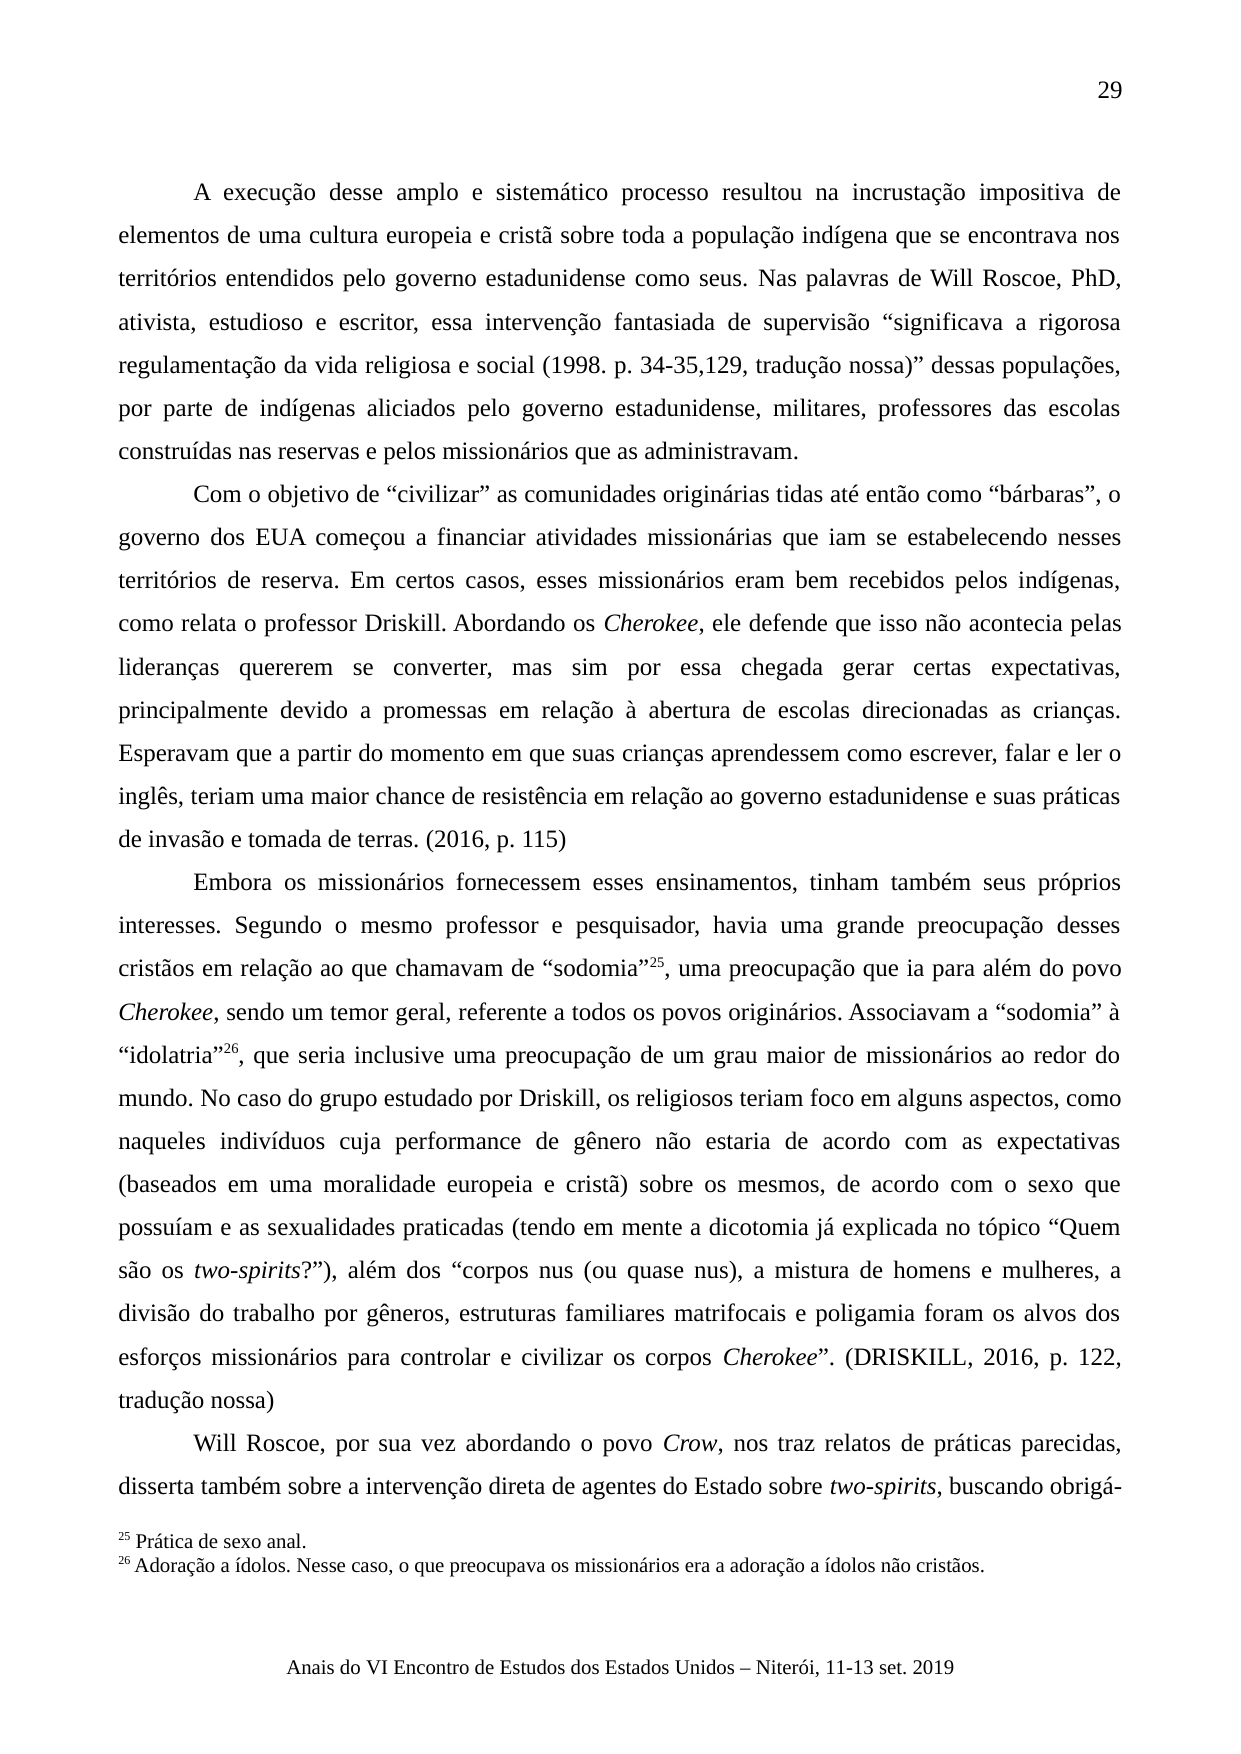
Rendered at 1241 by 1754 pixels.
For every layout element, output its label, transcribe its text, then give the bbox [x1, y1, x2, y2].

text Com o objetivo de “civilizar” as comunidades originárias tidas até então como “bárbaras”, o governo dos EUA começou a financiar atividades missionárias que iam se estabelecendo nesses territórios de reserva. Em certos casos, esses missionários eram bem recebidos pelos indígenas, como relata o professor Driskill. Abordando os Cherokee, ele defende que isso não acontecia pelas lideranças quererem se converter, mas sim por essa chegada gerar certas expectativas, principalmente devido a promessas em relação à abertura de escolas direcionadas as crianças. Esperavam que a partir do momento em que suas crianças aprendessem como escrever, falar e ler o inglês, teriam uma maior chance de resistência em relação ao governo estadunidense e suas práticas de invasão e tomada de terras. (2016, p. 115) [118, 479, 1122, 853]
text A execução desse amplo e sistemático processo resultou na incrustação impositiva de elementos de uma cultura europeia e cristã sobre toda a população indígena que se encontrava nos territórios entendidos pelo governo estadunidense como seus. Nas palavras de Will Roscoe, PhD, ativista, estudioso e escritor, essa intervenção fantasiada de supervisão “significava a rigorosa regulamentação da vida religiosa e social (1998. p. 34-35,129, tradução nossa)” dessas populações, por parte de indígenas aliciados pelo governo estadunidense, militares, professores das escolas construídas nas reservas e pelos missionários que as administravam. [118, 177, 1122, 465]
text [118, 1428, 1122, 1500]
text Embora os missionários fornecessem esses ensinamentos, tinham também seus próprios interesses. Segundo o mesmo professor e pesquisador, havia uma grande preocupação desses cristãos em relação ao que chamavam de “sodomia”, uma preocupação que ia para além do povo Cherokee, sendo um temor geral, referente a todos os povos originários. Associavam a “sodomia” à “idolatria”, que seria inclusive uma preocupação de um grau maior de missionários ao redor do mundo. No caso do grupo estudado por Driskill, os religiosos teriam foco em alguns aspectos, como naqueles indivíduos cuja performance de gênero não estaria de acordo com as expectativas (baseados em uma moralidade europeia e cristã) sobre os mesmos, de acordo com o sexo que possuíam e as sexualidades praticadas (tendo em mente a dicotomia já explicada no tópico “Quem são os two-spirits?”), além dos “corpos nus (ou quase nus), a mistura de homens e mulheres, a divisão do trabalho por gêneros, estruturas familiares matrifocais e poligamia foram os alvos dos esforços missionários para controlar e civilizar os corpos Cherokee”. (DRISKILL, 2016, p. 122, tradução nossa) [118, 867, 1122, 1413]
